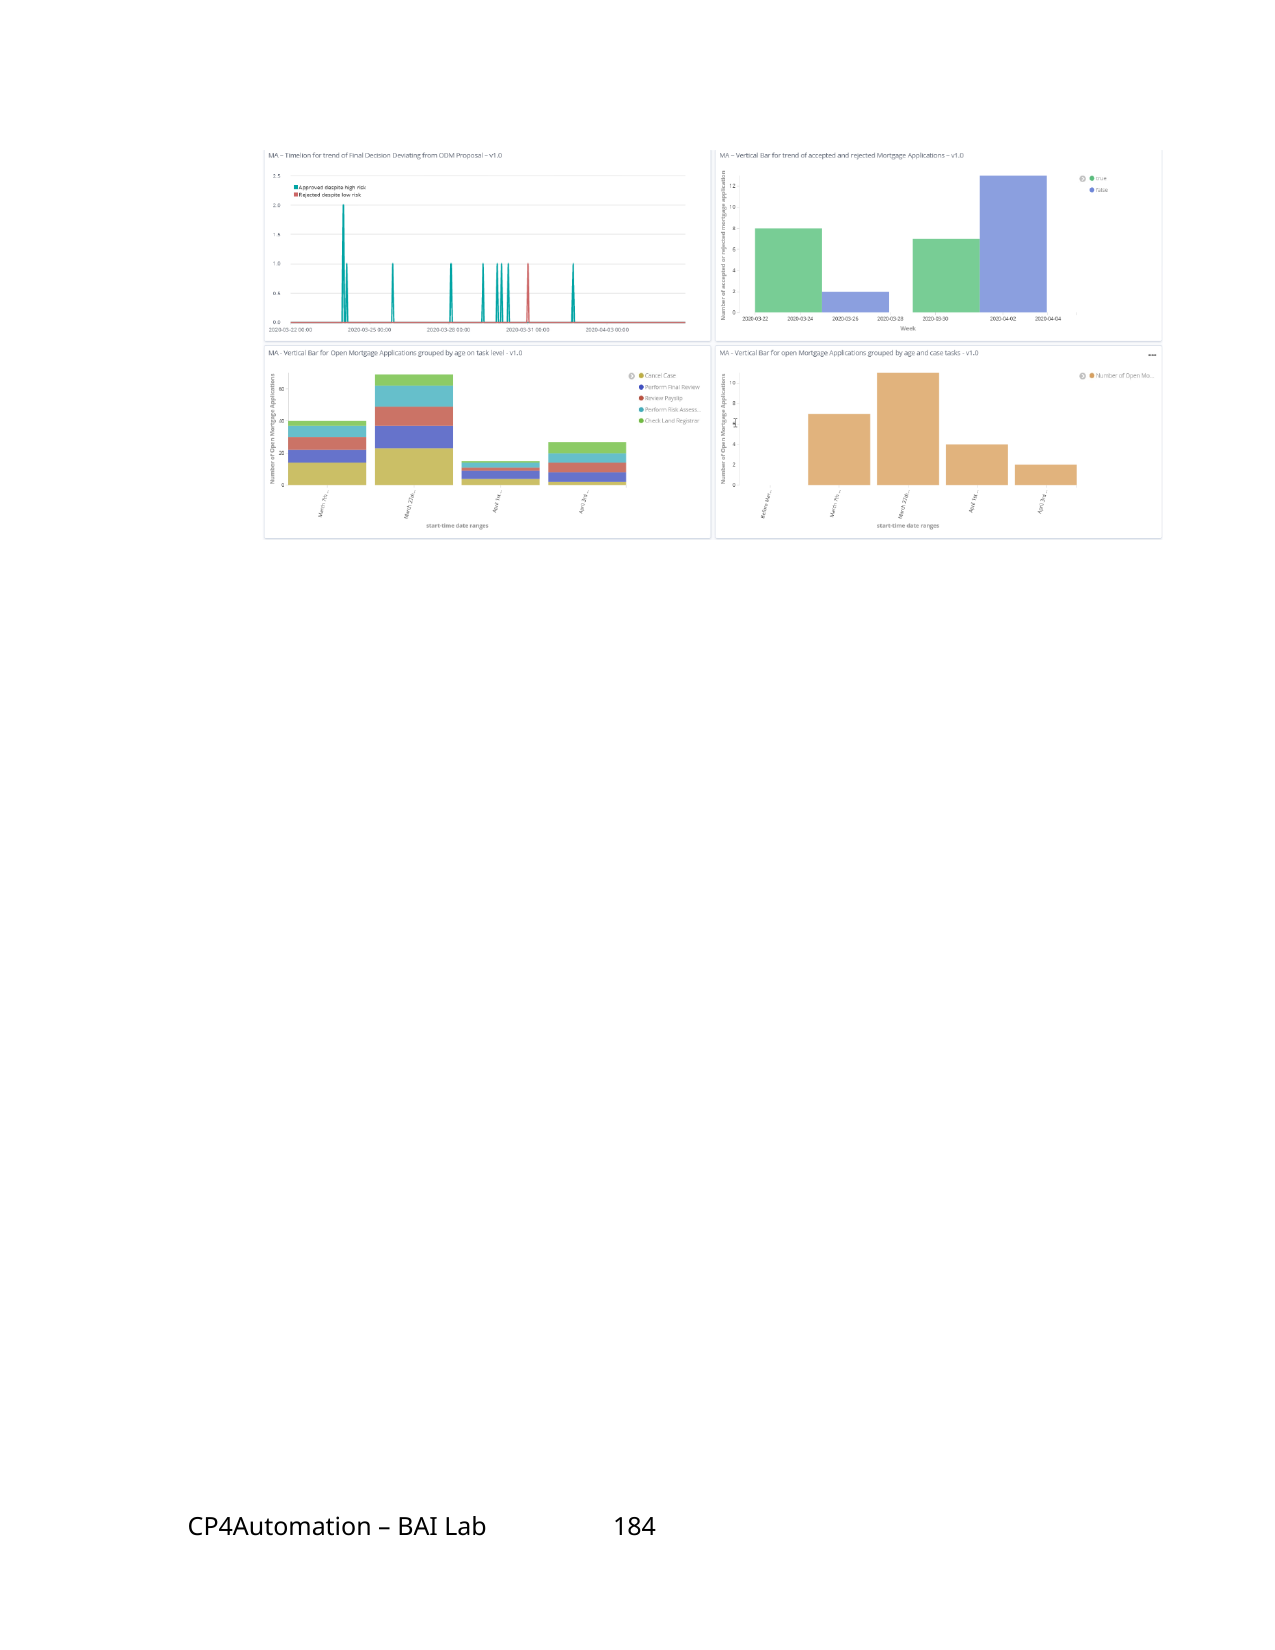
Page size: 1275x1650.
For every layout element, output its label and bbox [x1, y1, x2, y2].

picture [262, 150, 1163, 540]
